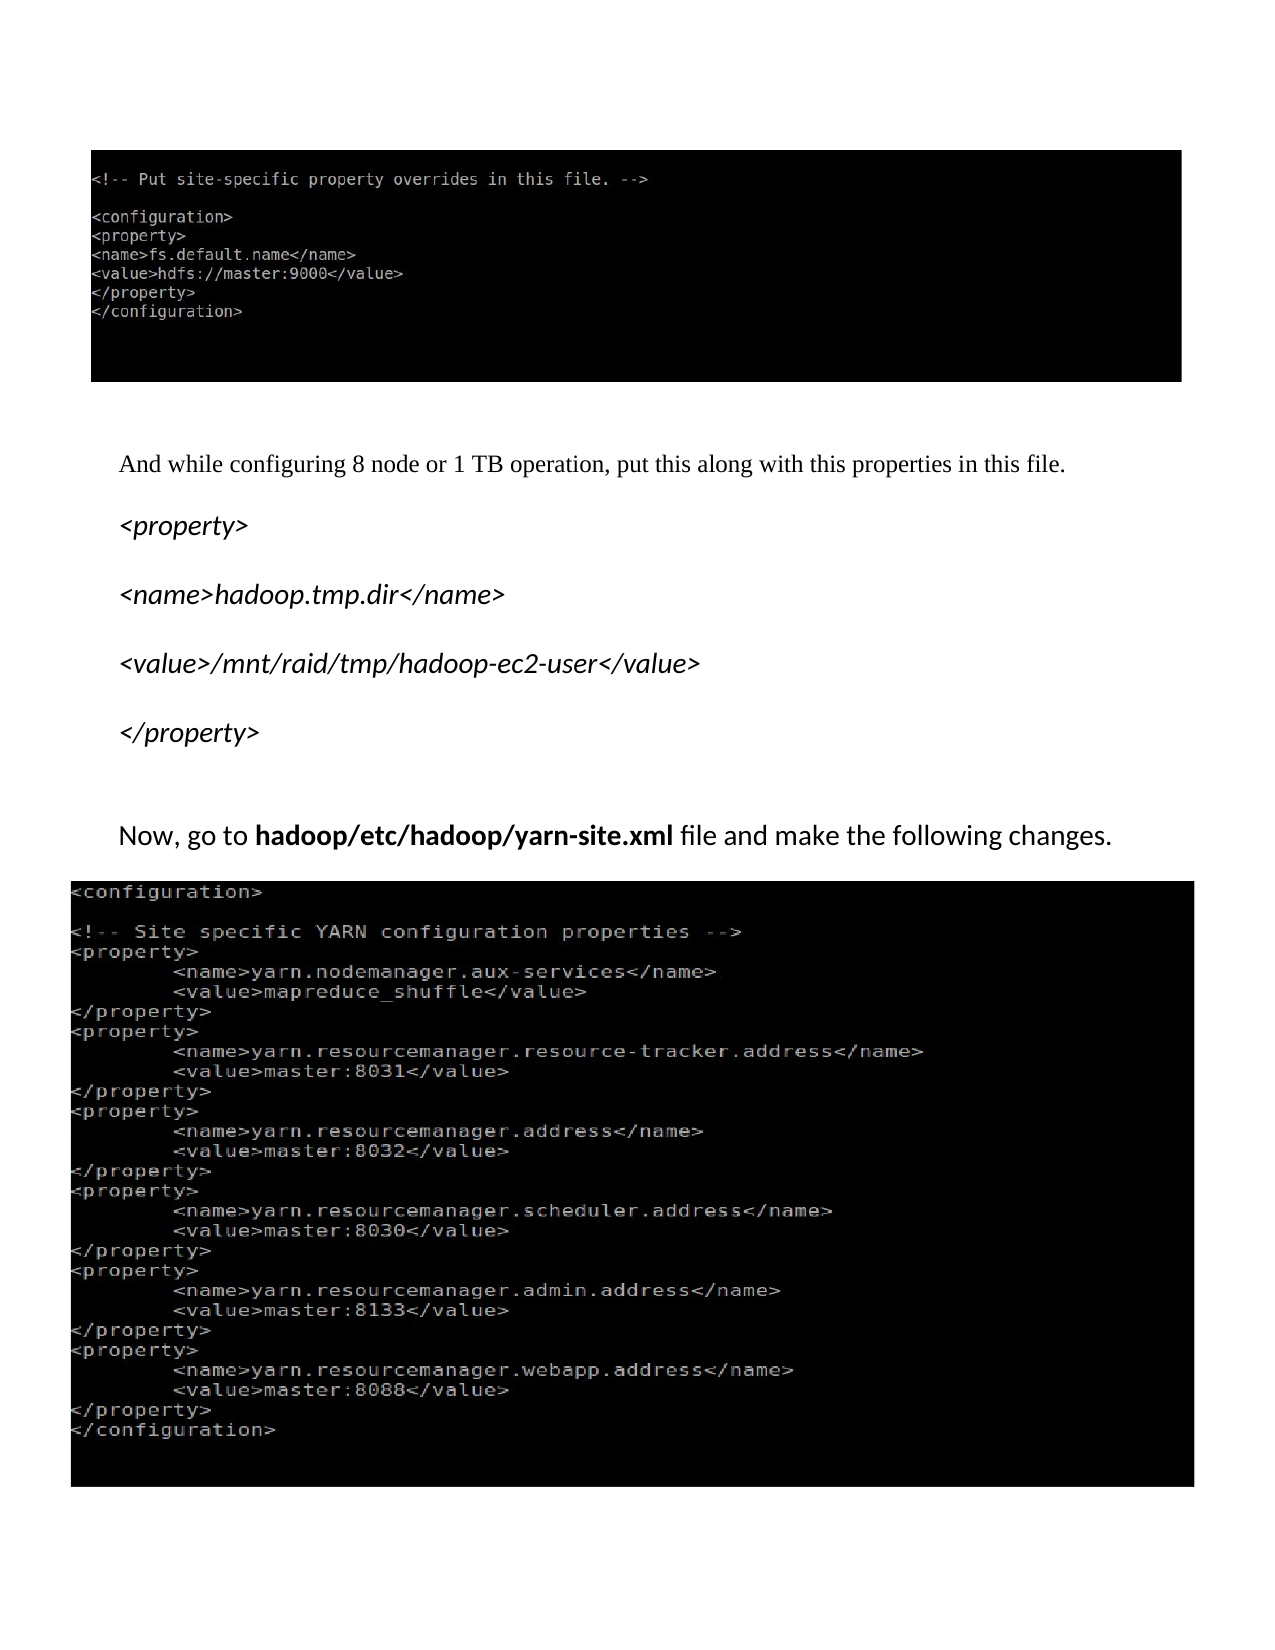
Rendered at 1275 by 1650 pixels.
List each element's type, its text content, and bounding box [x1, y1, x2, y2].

text And while configuring 8 node or 1 TB operation, put this along with this properties in this file. [118, 449, 1254, 478]
text </property> [118, 714, 1254, 750]
text <value>/mnt/raid/tmp/hadoop-ec2-user</value> [118, 645, 1254, 681]
picture [70, 881, 1195, 1487]
text <property> [118, 507, 1254, 542]
picture [91, 150, 1182, 382]
text Now, go to hadoop/etc/hadoop/yarn-site.xml file and make the following changes. [118, 817, 1254, 852]
text <name>hadoop.tmp.dir</name> [118, 576, 1254, 611]
